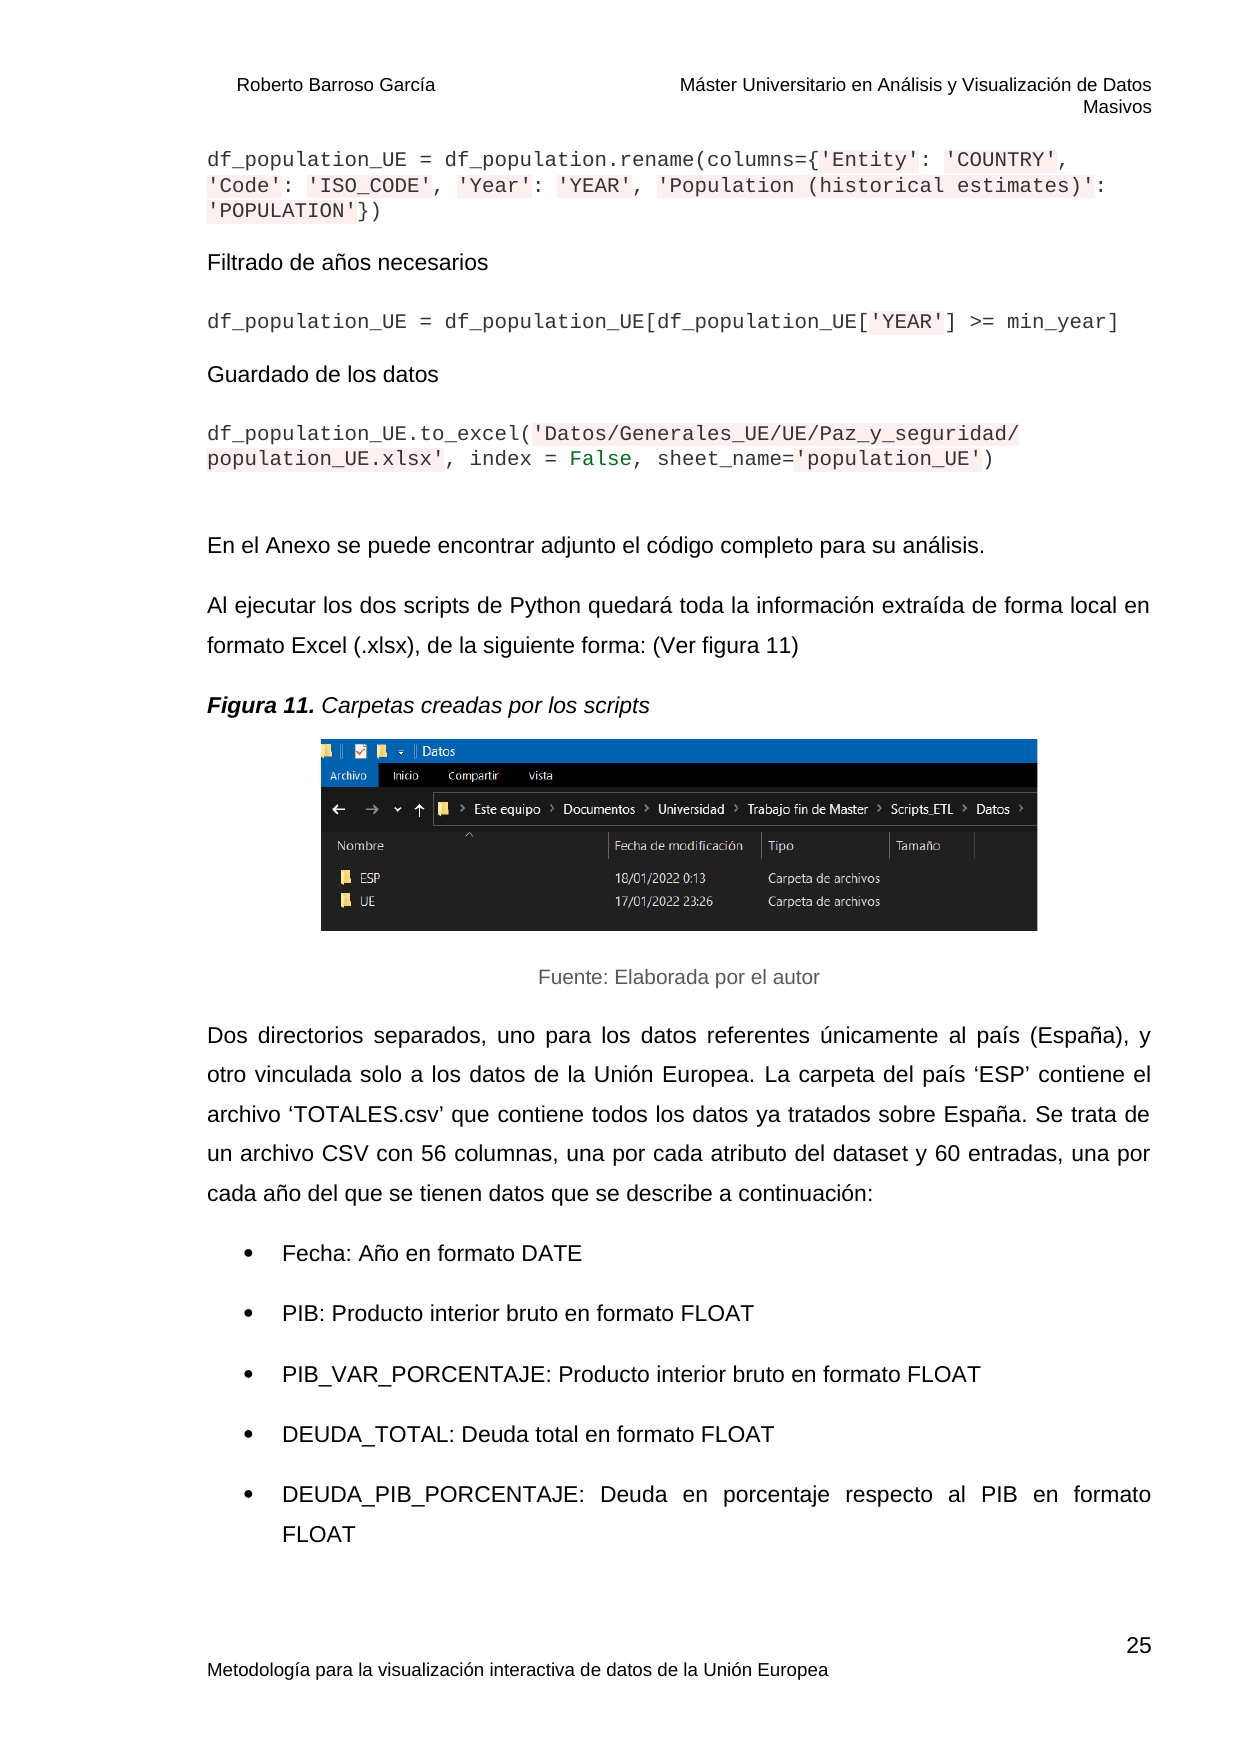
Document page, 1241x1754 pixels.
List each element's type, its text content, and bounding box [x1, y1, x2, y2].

text Dos directorios separados, uno para los datos referentes únicamente al país (España), y otro vinculada solo a los datos de la Unión Europea. La carpeta del país ‘ESP’ contiene el archivo ‘TOTALES.csv’ que contiene todos los datos ya tratados sobre España. Se trata de un archivo CSV con 56 columnas, una por cada atributo del dataset y 60 entradas, una por cada año del que se tienen datos que se describe a continuación: [207, 1022, 1152, 1206]
text df_population_UE = df_population_UE[df_population_UE['YEAR'] >= min_year] [207, 310, 1152, 335]
list DEUDA_TOTAL: Deuda total en formato FLOAT [244, 1421, 1152, 1447]
list Fecha: Año en formato DATE [244, 1240, 1152, 1266]
list PIB: Producto interior bruto en formato FLOAT [244, 1300, 1152, 1327]
text Al ejecutar los dos scripts de Python quedará toda la información extraída de forma local en formato Excel (.xlsx), de la siguiente forma: (Ver figura 11) [207, 592, 1152, 658]
text Figura 11. Carpetas creadas por los scripts [207, 692, 1152, 718]
text Filtrado de años necesarios [207, 249, 1152, 276]
list PIB_VAR_PORCENTAJE: Producto interior bruto en formato FLOAT [244, 1361, 1152, 1387]
list DEUDA_PIB_PORCENTAJE: Deuda en porcentaje respecto al PIB en formato FLOAT [244, 1481, 1152, 1547]
text df_population_UE.to_excel('Datos/Generales_UE/UE/Paz_y_seguridad/population_UE.xlsx', index = False, sheet_name='population_UE') [207, 421, 1152, 472]
picture [321, 739, 1038, 931]
text Fuente: Elaborada por el autor [207, 965, 1152, 989]
text df_population_UE = df_population.rename(columns={'Entity': 'COUNTRY', 'Code': 'ISO_CODE', 'Year': 'YEAR', 'Population (historical estimates)': 'POPULATION'}) [207, 148, 1152, 224]
text En el Anexo se puede encontrar adjunto el código completo para su análisis. [207, 532, 1152, 558]
text Guardado de los datos [207, 361, 1152, 387]
